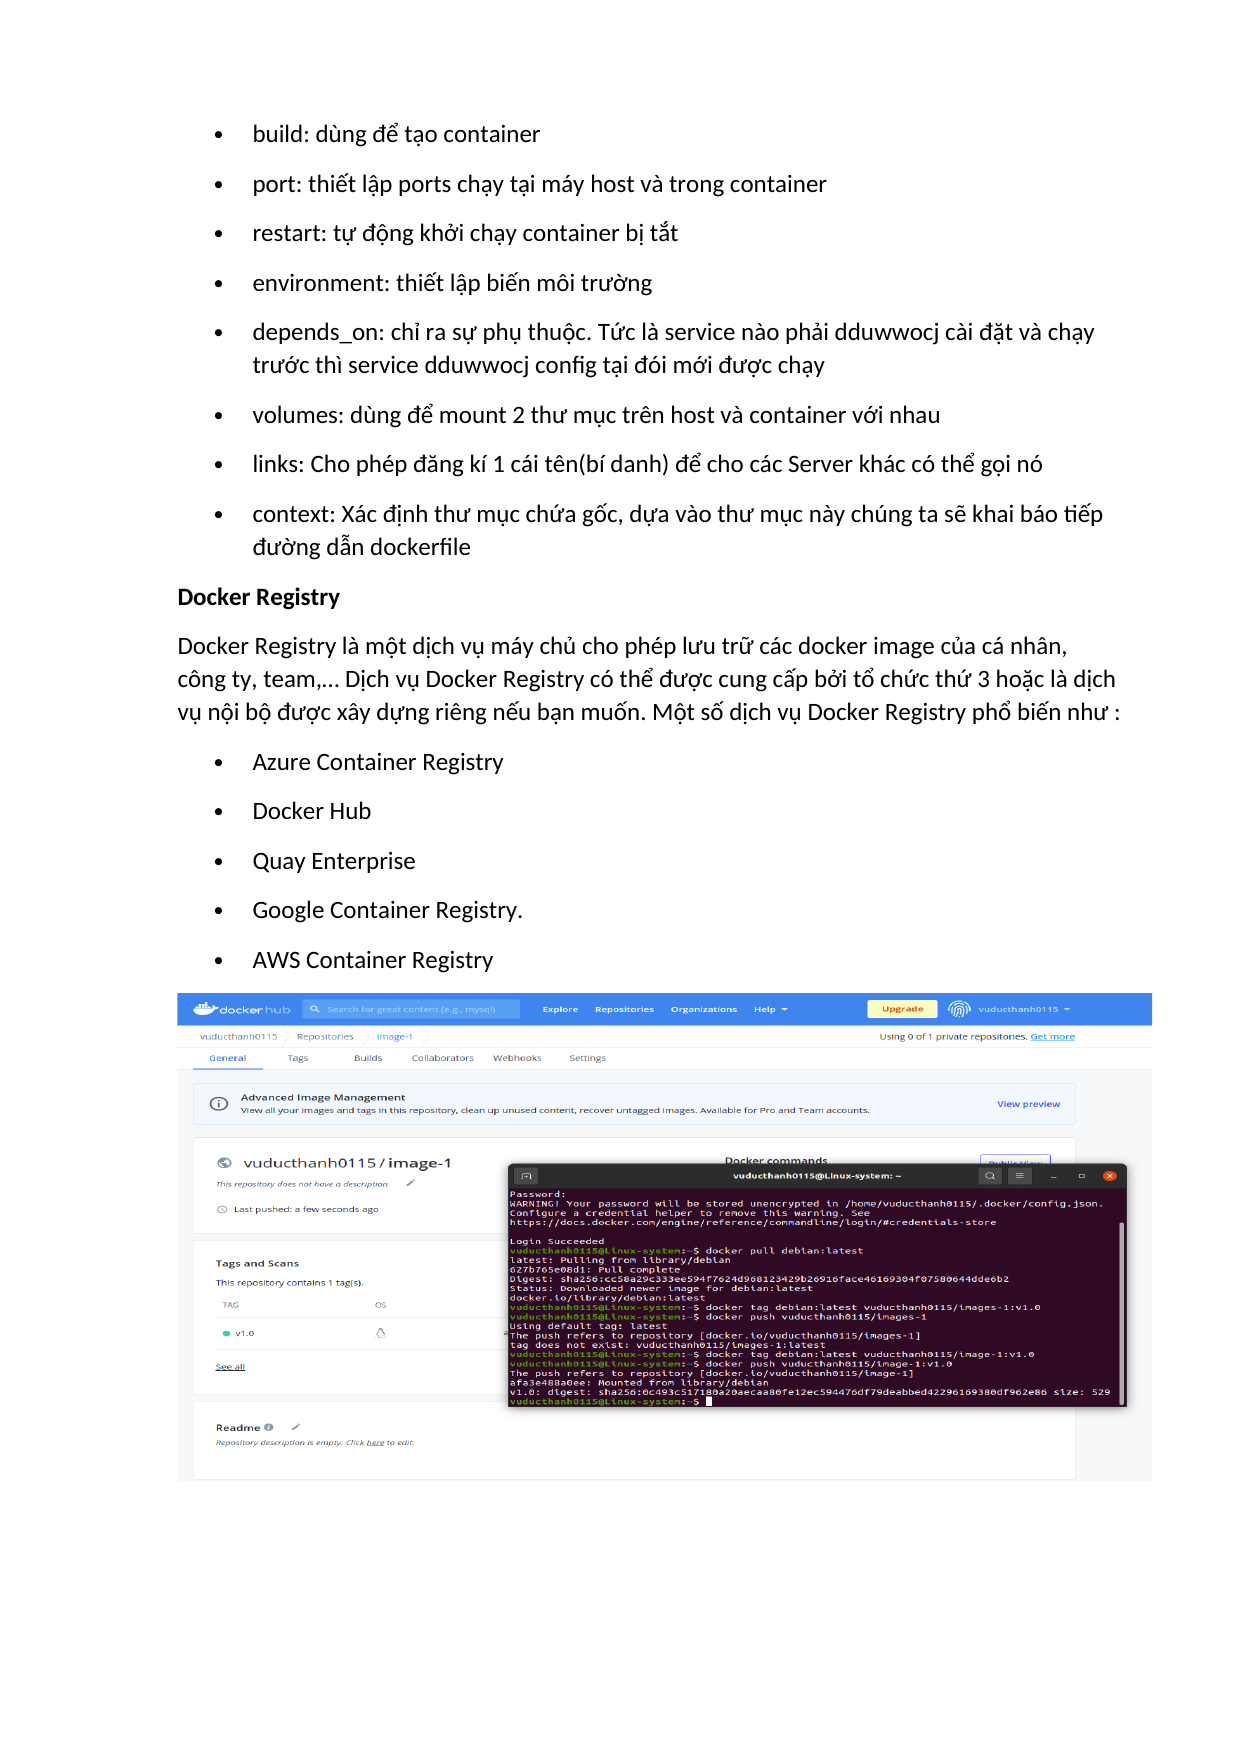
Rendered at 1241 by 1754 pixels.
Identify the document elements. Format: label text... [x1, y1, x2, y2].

list Docker Hub [215, 795, 1122, 826]
list restart: tự động khởi chạy container bị tắt [215, 217, 1122, 248]
text Docker Registry [177, 581, 1122, 611]
text Docker Registry là một dịch vụ máy chủ cho phép lưu trữ các docker image của cá nhân, công ty, team,… Dịch vụ Docker Registry có thể được cung cấp bởi tổ chức thứ 3 hoặc là dịch vụ nội bộ được xây dựng riêng nếu bạn muốn. Một số dịch vụ Docker Registry phổ biến như : [177, 630, 1122, 727]
list depends_on: chỉ ra sự phụ thuộc. Tức là service nào phải dduwwocj cài đặt và chạy trước thì service dduwwocj config tại đói mới được chạy [215, 316, 1122, 380]
list Azure Container Registry [215, 746, 1122, 776]
list environment: thiết lập biến môi trường [215, 267, 1122, 297]
list AWS Container Registry [215, 944, 1122, 974]
list volumes: dùng để mount 2 thư mục trên host và container với nhau [215, 399, 1122, 429]
picture [177, 993, 1153, 1481]
list port: thiết lập ports chạy tại máy host và trong container [215, 168, 1122, 198]
list Google Container Registry. [215, 894, 1122, 925]
list links: Cho phép đăng kí 1 cái tên(bí danh) để cho các Server khác có thể gọi nó [215, 448, 1122, 479]
list build: dùng để tạo container [215, 118, 1122, 149]
list Quay Enterprise [215, 845, 1122, 875]
list context: Xác định thư mục chứa gốc, dựa vào thư mục này chúng ta sẽ khai báo tiếp đường dẫn dockerfile [215, 498, 1122, 562]
